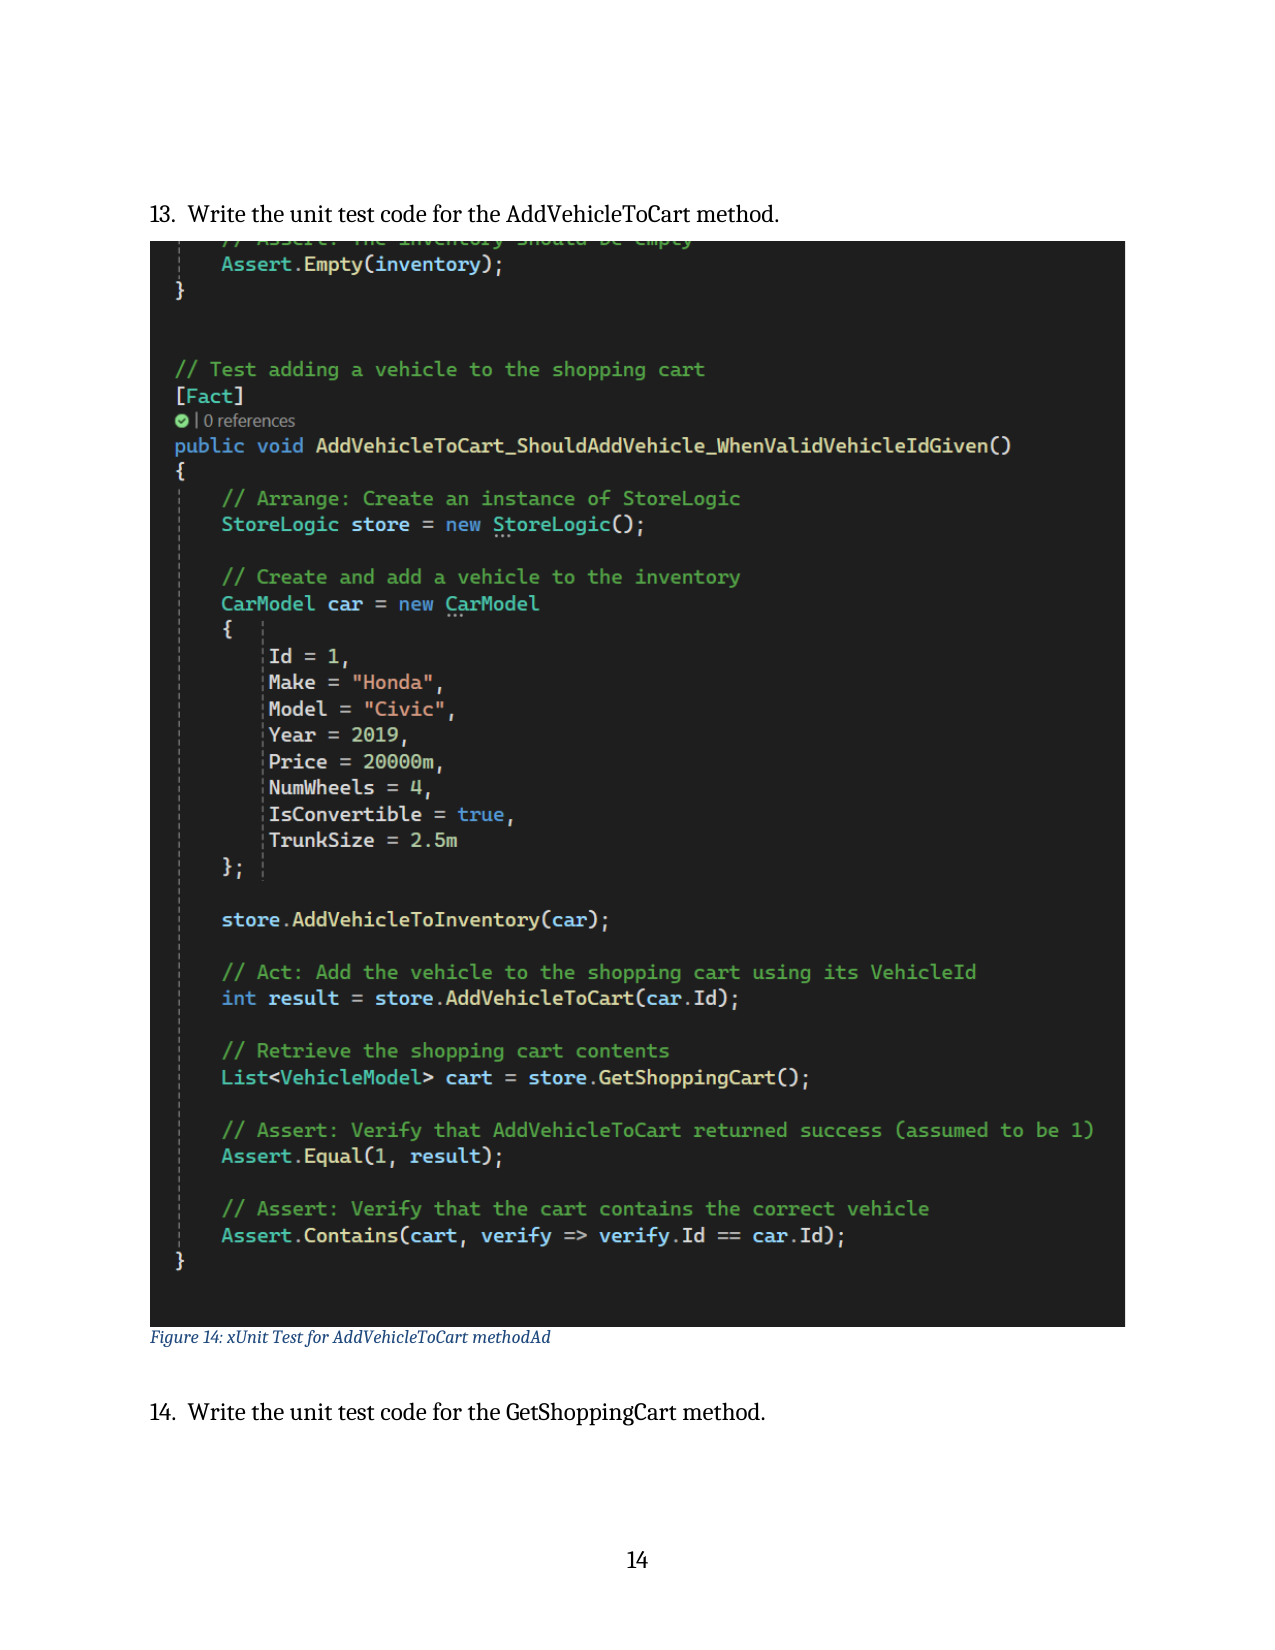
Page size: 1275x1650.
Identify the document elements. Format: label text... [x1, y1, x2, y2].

text Figure 14: xUnit Test for AddVehicleToCart methodAd [150, 1327, 1125, 1348]
list Write the unit test code for the GetShoppingCart method. [150, 1398, 1125, 1427]
picture [150, 241, 1125, 1327]
list Write the unit test code for the AddVehicleToCart method. [150, 200, 1125, 229]
